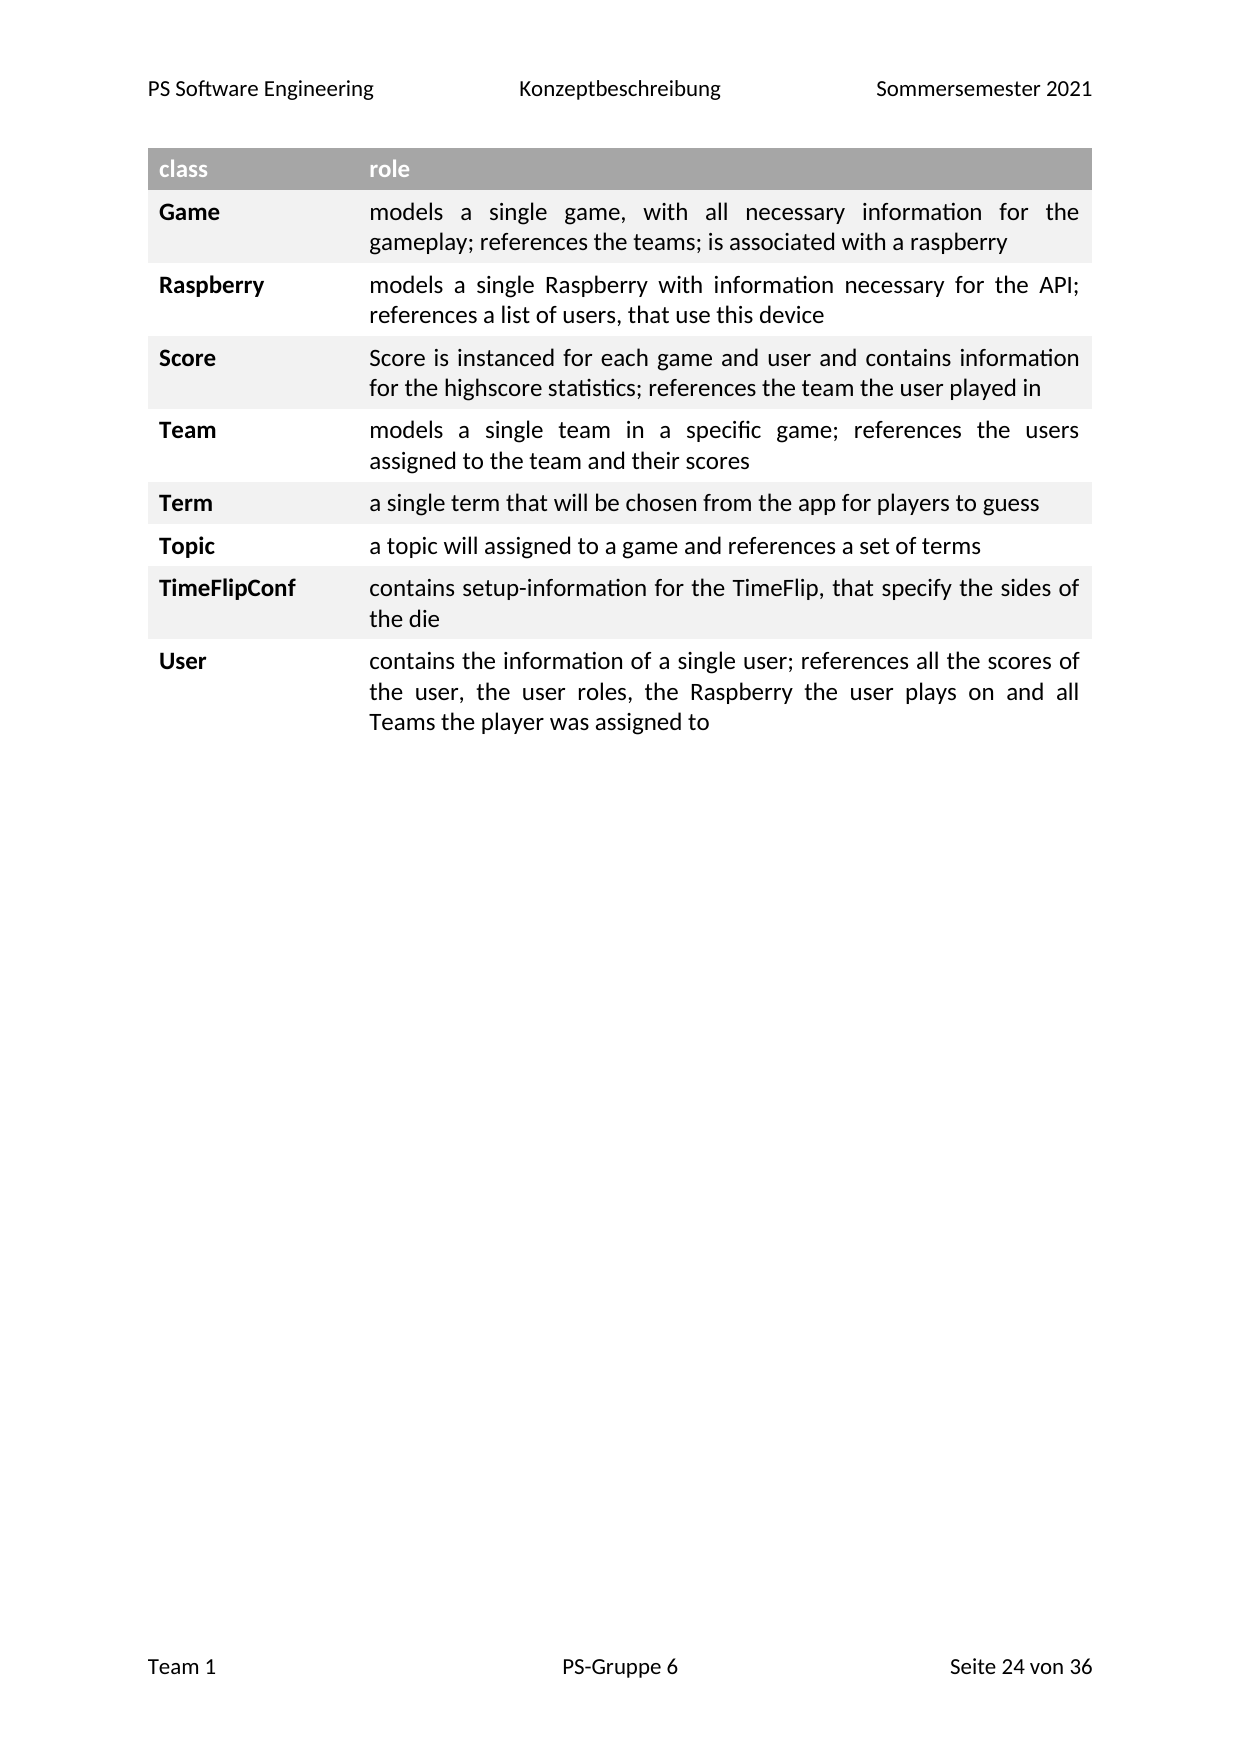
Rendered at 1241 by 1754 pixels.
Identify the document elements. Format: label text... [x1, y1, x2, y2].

table_header role [358, 148, 1092, 190]
table_cell Topic [148, 524, 358, 566]
table_cell contains the information of a single user; references all the scores of the user, the user roles, the Raspberry the user plays on and all Teams the player was assigned to [358, 639, 1092, 743]
table_cell models a single Raspberry with information necessary for the API; references a list of users, that use this device [358, 263, 1092, 336]
table_cell Raspberry [148, 263, 358, 336]
table_cell contains setup-information for the TimeFlip, that specify the sides of the die [358, 566, 1092, 639]
table_cell Game [148, 190, 358, 263]
table_cell Score is instanced for each game and user and contains information for the highscore statistics; references the team the user played in [358, 336, 1092, 409]
table_header class [148, 148, 358, 190]
table_cell Team [148, 409, 358, 482]
table_cell models a single team in a specific game; references the users assigned to the team and their scores [358, 409, 1092, 482]
table_cell a single term that will be chosen from the app for players to guess [358, 482, 1092, 524]
table_cell models a single game, with all necessary information for the gameplay; references the teams; is associated with a raspberry [358, 190, 1092, 263]
table_cell Score [148, 336, 358, 409]
table_cell User [148, 639, 358, 743]
table_cell Term [148, 482, 358, 524]
table_cell TimeFlipConf [148, 566, 358, 639]
table_cell a topic will assigned to a game and references a set of terms [358, 524, 1092, 566]
